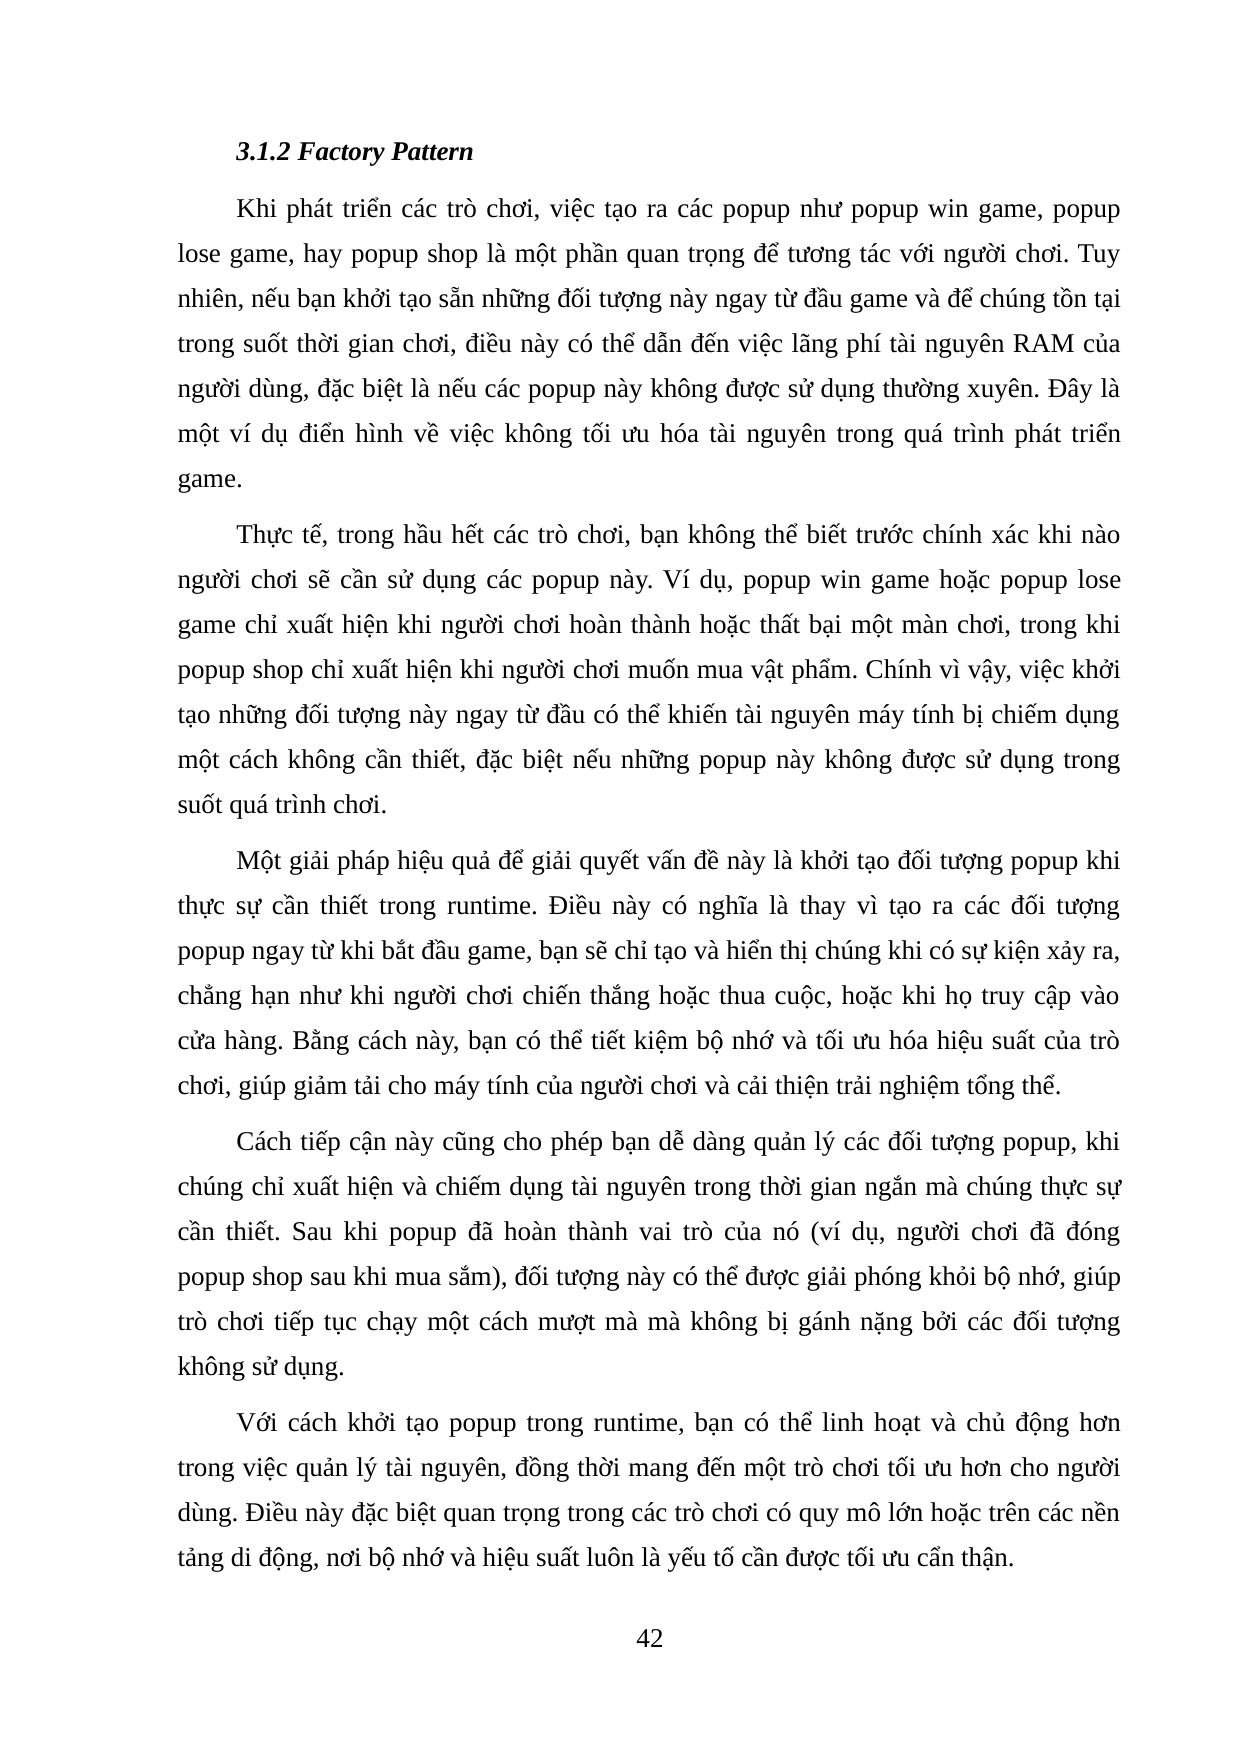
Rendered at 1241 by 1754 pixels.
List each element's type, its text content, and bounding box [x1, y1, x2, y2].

text Với cách khởi tạo popup trong runtime, bạn có thể linh hoạt và chủ động hơn trong việc quản lý tài nguyên, đồng thời mang đến một trò chơi tối ưu hơn cho người dùng. Điều này đặc biệt quan trọng trong các trò chơi có quy mô lớn hoặc trên các nền tảng di động, nơi bộ nhớ và hiệu suất luôn là yếu tố cần được tối ưu cẩn thận. [177, 1403, 1122, 1576]
subtitle Factory Pattern [177, 132, 1122, 170]
text Thực tế, trong hầu hết các trò chơi, bạn không thể biết trước chính xác khi nào người chơi sẽ cần sử dụng các popup này. Ví dụ, popup win game hoặc popup lose game chỉ xuất hiện khi người chơi hoàn thành hoặc thất bại một màn chơi, trong khi popup shop chỉ xuất hiện khi người chơi muốn mua vật phẩm. Chính vì vậy, việc khởi tạo những đối tượng này ngay từ đầu có thể khiến tài nguyên máy tính bị chiếm dụng một cách không cần thiết, đặc biệt nếu những popup này không được sử dụng trong suốt quá trình chơi. [177, 515, 1122, 822]
text Một giải pháp hiệu quả để giải quyết vấn đề này là khởi tạo đối tượng popup khi thực sự cần thiết trong runtime. Điều này có nghĩa là thay vì tạo ra các đối tượng popup ngay từ khi bắt đầu game, bạn sẽ chỉ tạo và hiển thị chúng khi có sự kiện xảy ra, chẳng hạn như khi người chơi chiến thắng hoặc thua cuộc, hoặc khi họ truy cập vào cửa hàng. Bằng cách này, bạn có thể tiết kiệm bộ nhớ và tối ưu hóa hiệu suất của trò chơi, giúp giảm tải cho máy tính của người chơi và cải thiện trải nghiệm tổng thể. [177, 841, 1122, 1103]
text Khi phát triển các trò chơi, việc tạo ra các popup như popup win game, popup lose game, hay popup shop là một phần quan trọng để tương tác với người chơi. Tuy nhiên, nếu bạn khởi tạo sẵn những đối tượng này ngay từ đầu game và để chúng tồn tại trong suốt thời gian chơi, điều này có thể dẫn đến việc lãng phí tài nguyên RAM của người dùng, đặc biệt là nếu các popup này không được sử dụng thường xuyên. Đây là một ví dụ điển hình về việc không tối ưu hóa tài nguyên trong quá trình phát triển game. [177, 188, 1122, 496]
text Cách tiếp cận này cũng cho phép bạn dễ dàng quản lý các đối tượng popup, khi chúng chỉ xuất hiện và chiếm dụng tài nguyên trong thời gian ngắn mà chúng thực sự cần thiết. Sau khi popup đã hoàn thành vai trò của nó (ví dụ, người chơi đã đóng popup shop sau khi mua sắm), đối tượng này có thể được giải phóng khỏi bộ nhớ, giúp trò chơi tiếp tục chạy một cách mượt mà mà không bị gánh nặng bởi các đối tượng không sử dụng. [177, 1122, 1122, 1384]
